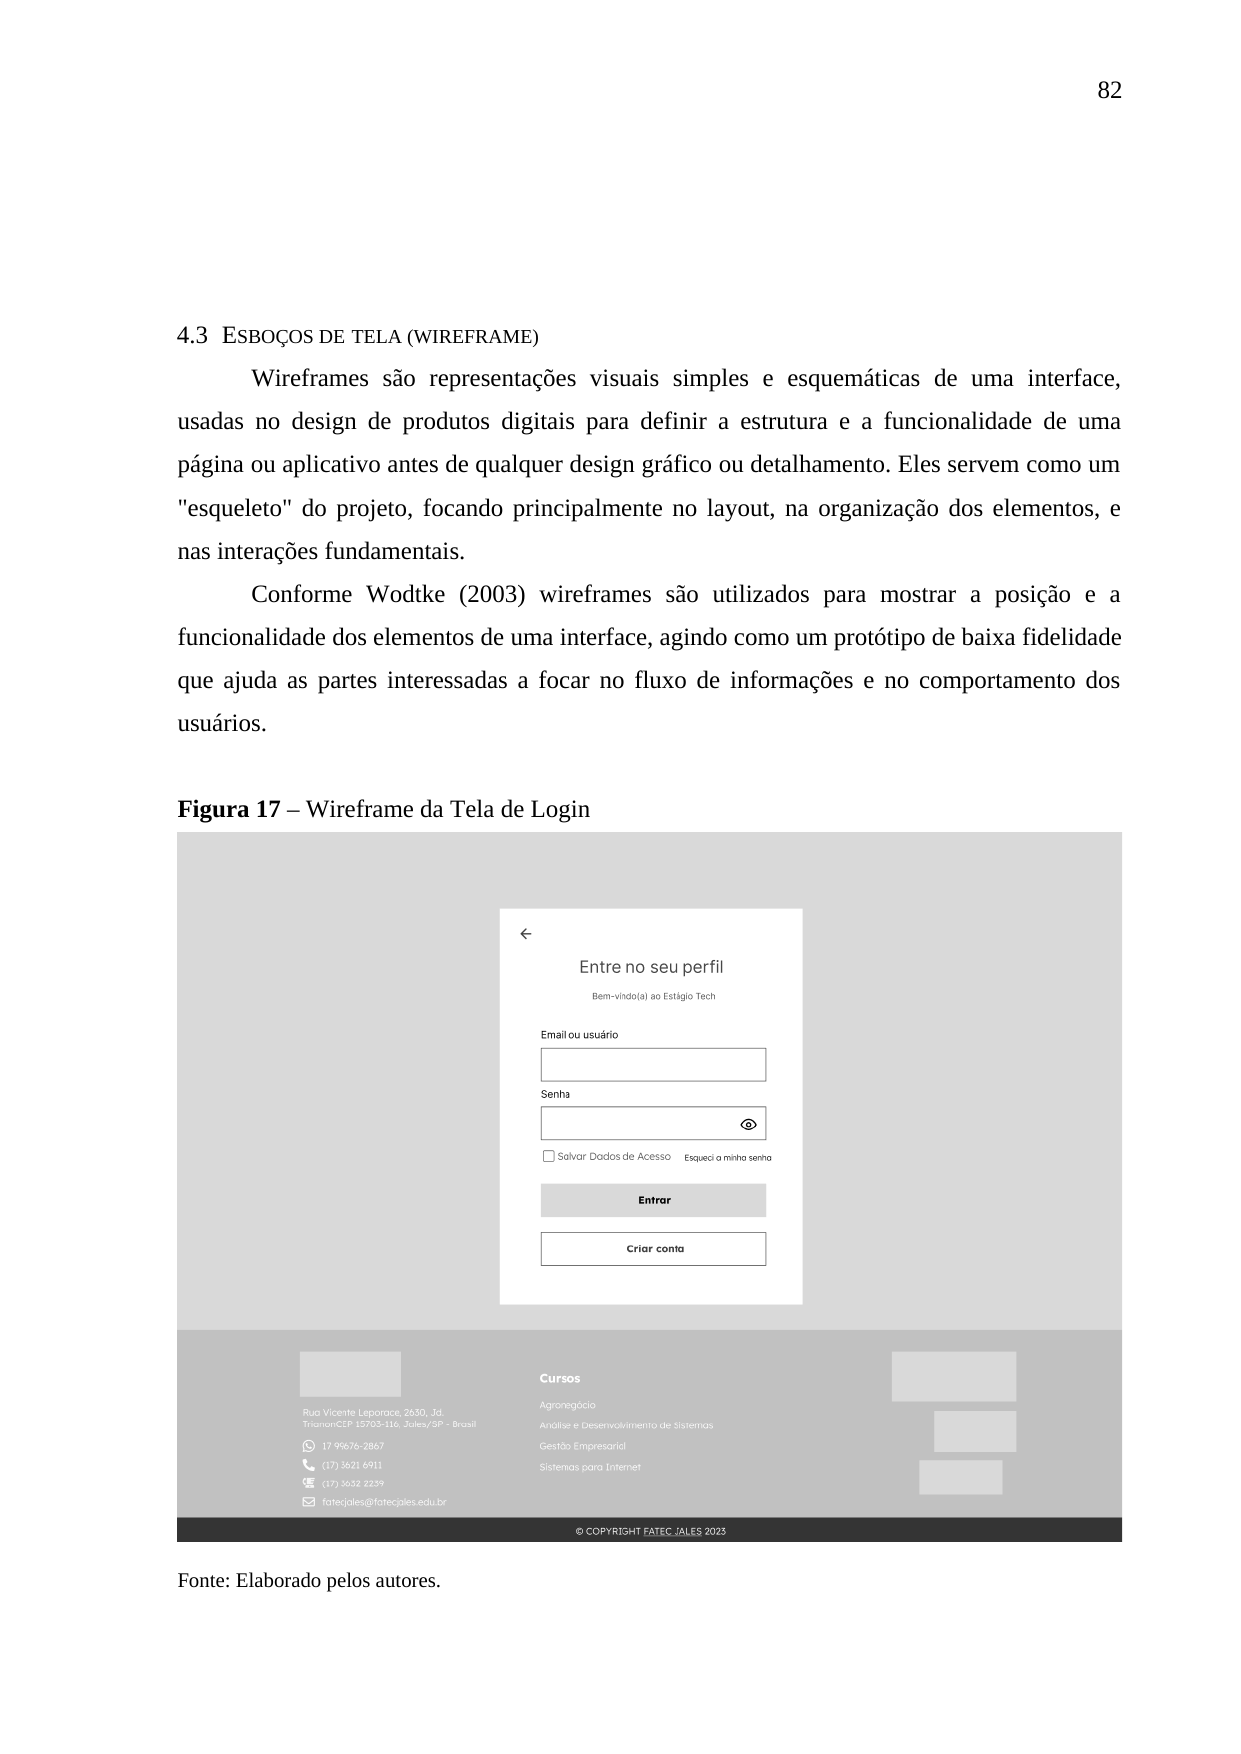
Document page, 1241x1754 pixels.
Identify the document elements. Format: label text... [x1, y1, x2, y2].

text Conforme Wodtke (2003) wireframes são utilizados para mostrar a posição e a funcionalidade dos elementos de uma interface, agindo como um protótipo de baixa fidelidade que ajuda as partes interessadas a focar no fluxo de informações e no comportamento dos usuários. [177, 579, 1122, 737]
text Figura 17 – Wireframe da Tela de Login [177, 794, 1122, 823]
picture [177, 832, 1123, 1542]
text Wireframes são representações visuais simples e esquemáticas de uma interface, usadas no design de produtos digitais para definir a estrutura e a funcionalidade de uma página ou aplicativo antes de qualquer design gráfico ou detalhamento. Eles servem como um "esqueleto" do projeto, focando principalmente no layout, na organização dos elementos, e nas interações fundamentais. [177, 363, 1122, 564]
subtitle ESBOÇOS DE TELA (WIREFRAME) [177, 320, 1122, 349]
text Fonte: Elaborado pelos autores. [177, 1542, 1122, 1592]
